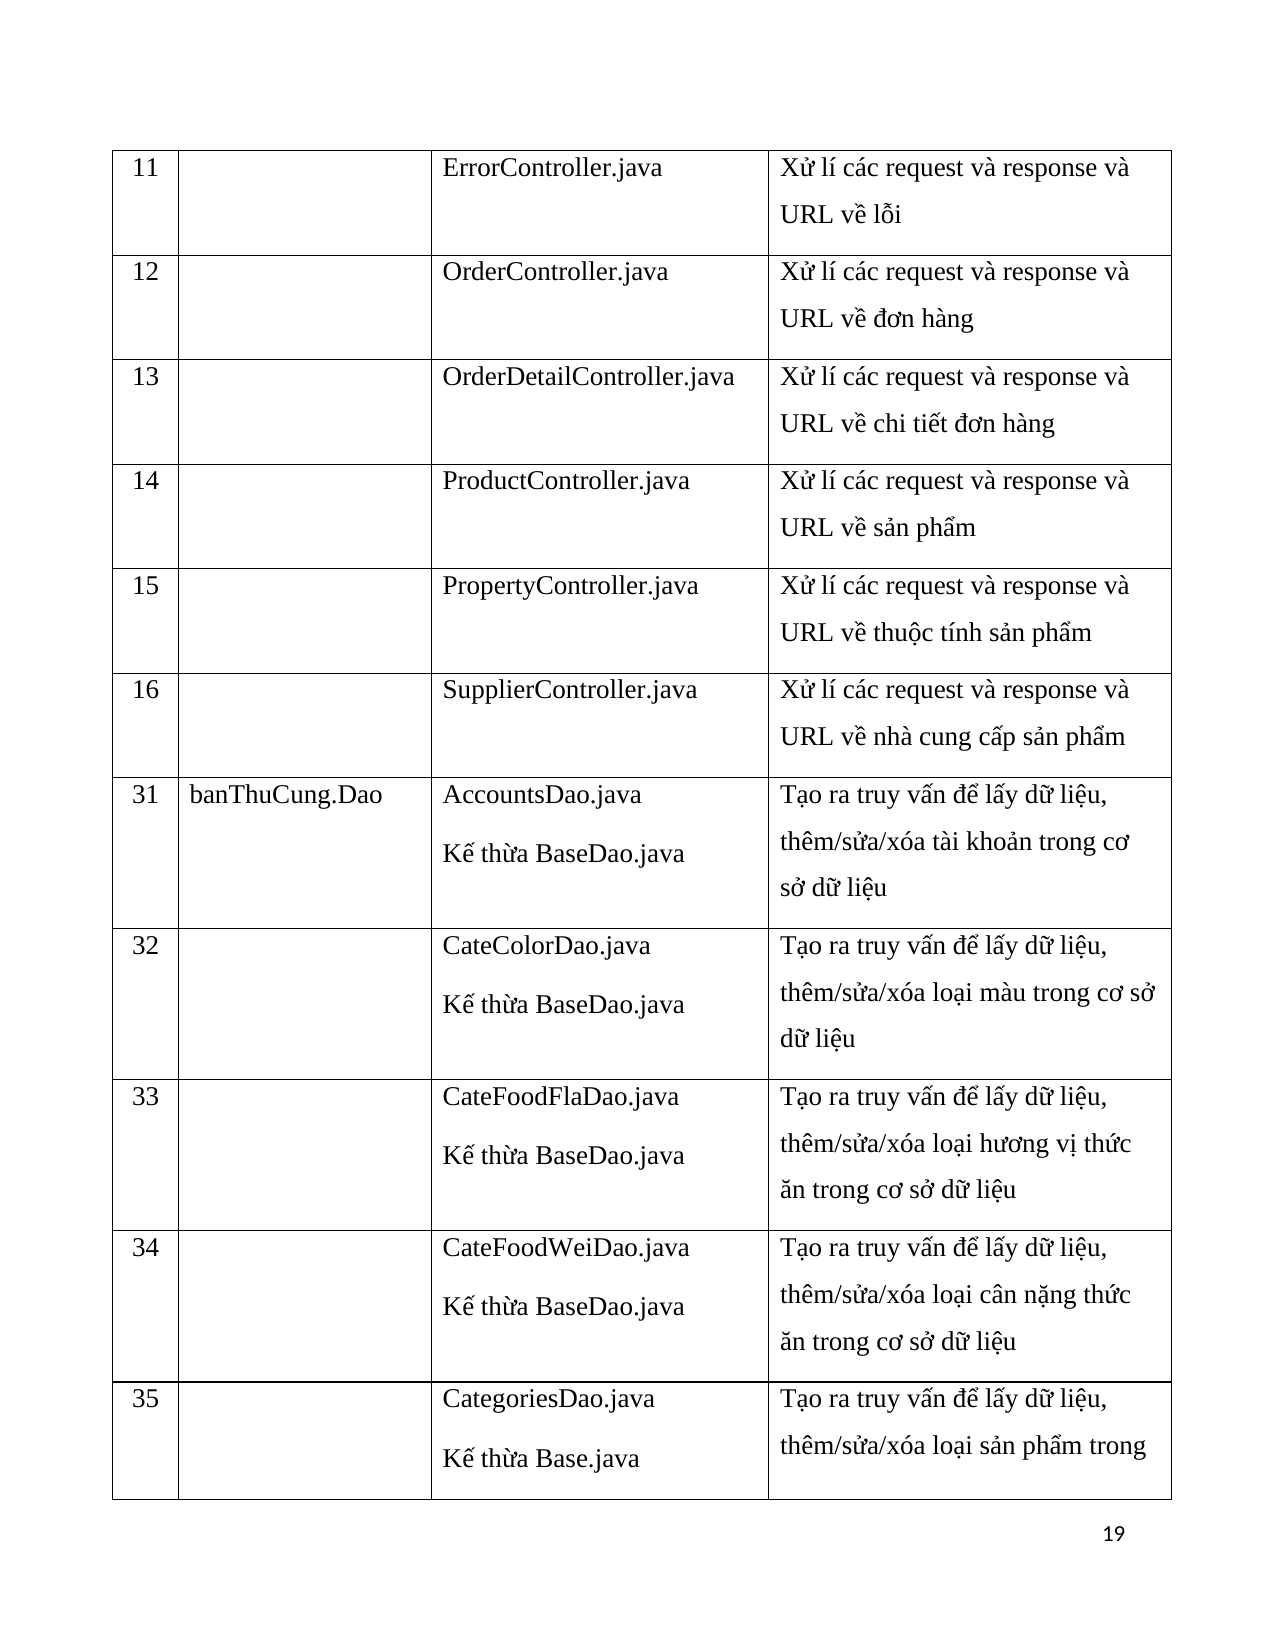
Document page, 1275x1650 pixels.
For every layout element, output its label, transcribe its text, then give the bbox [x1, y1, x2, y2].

table_cell [179, 360, 431, 463]
table_cell [179, 465, 431, 568]
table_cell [432, 1383, 768, 1498]
table_cell Tạo ra truy vấn để lấy dữ liệu, thêm/sửa/xóa tài khoản trong cơ sở dữ liệu [769, 778, 1171, 928]
table_cell CateFoodFlaDao.java Kế thừa BaseDao.java [432, 1080, 768, 1230]
table_cell [179, 674, 431, 777]
table_cell ErrorController.java [432, 151, 768, 254]
table_cell [179, 1231, 431, 1381]
table_cell CateColorDao.java Kế thừa BaseDao.java [432, 929, 768, 1079]
table_cell [179, 1383, 431, 1498]
table_cell OrderController.java [432, 256, 768, 359]
table_cell Xử lí các request và response và URL về lỗi [769, 151, 1171, 254]
table_cell Xử lí các request và response và URL về thuộc tính sản phẩm [769, 569, 1171, 672]
table_cell 11 [113, 151, 178, 254]
table_cell AccountsDao.java Kế thừa BaseDao.java [432, 778, 768, 928]
table_cell Tạo ra truy vấn để lấy dữ liệu, thêm/sửa/xóa loại cân nặng thức ăn trong cơ sở dữ liệu [769, 1231, 1171, 1381]
table_cell 14 [113, 465, 178, 568]
table_cell 15 [113, 569, 178, 672]
table_cell 33 [113, 1080, 178, 1230]
table_cell [179, 929, 431, 1079]
table_cell 13 [113, 360, 178, 463]
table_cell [769, 1383, 1171, 1498]
table_cell Xử lí các request và response và URL về sản phẩm [769, 465, 1171, 568]
table_cell [179, 569, 431, 672]
table_cell SupplierController.java [432, 674, 768, 777]
table_cell Xử lí các request và response và URL về đơn hàng [769, 256, 1171, 359]
table_cell OrderDetailController.java [432, 360, 768, 463]
table_cell banThuCung.Dao [179, 778, 431, 928]
table_cell PropertyController.java [432, 569, 768, 672]
table_cell Xử lí các request và response và URL về chi tiết đơn hàng [769, 360, 1171, 463]
table_cell 35 [113, 1383, 178, 1498]
table_cell ProductController.java [432, 465, 768, 568]
table_cell [179, 151, 431, 254]
table_cell 34 [113, 1231, 178, 1381]
table_cell [179, 1080, 431, 1230]
table_cell [179, 256, 431, 359]
table_cell 16 [113, 674, 178, 777]
table_cell 31 [113, 778, 178, 928]
table_cell Tạo ra truy vấn để lấy dữ liệu, thêm/sửa/xóa loại màu trong cơ sở dữ liệu [769, 929, 1171, 1079]
table_cell Xử lí các request và response và URL về nhà cung cấp sản phẩm [769, 674, 1171, 777]
table_cell 12 [113, 256, 178, 359]
table_cell 32 [113, 929, 178, 1079]
table_cell Tạo ra truy vấn để lấy dữ liệu, thêm/sửa/xóa loại hương vị thức ăn trong cơ sở dữ liệu [769, 1080, 1171, 1230]
table_cell CateFoodWeiDao.java Kế thừa BaseDao.java [432, 1231, 768, 1381]
